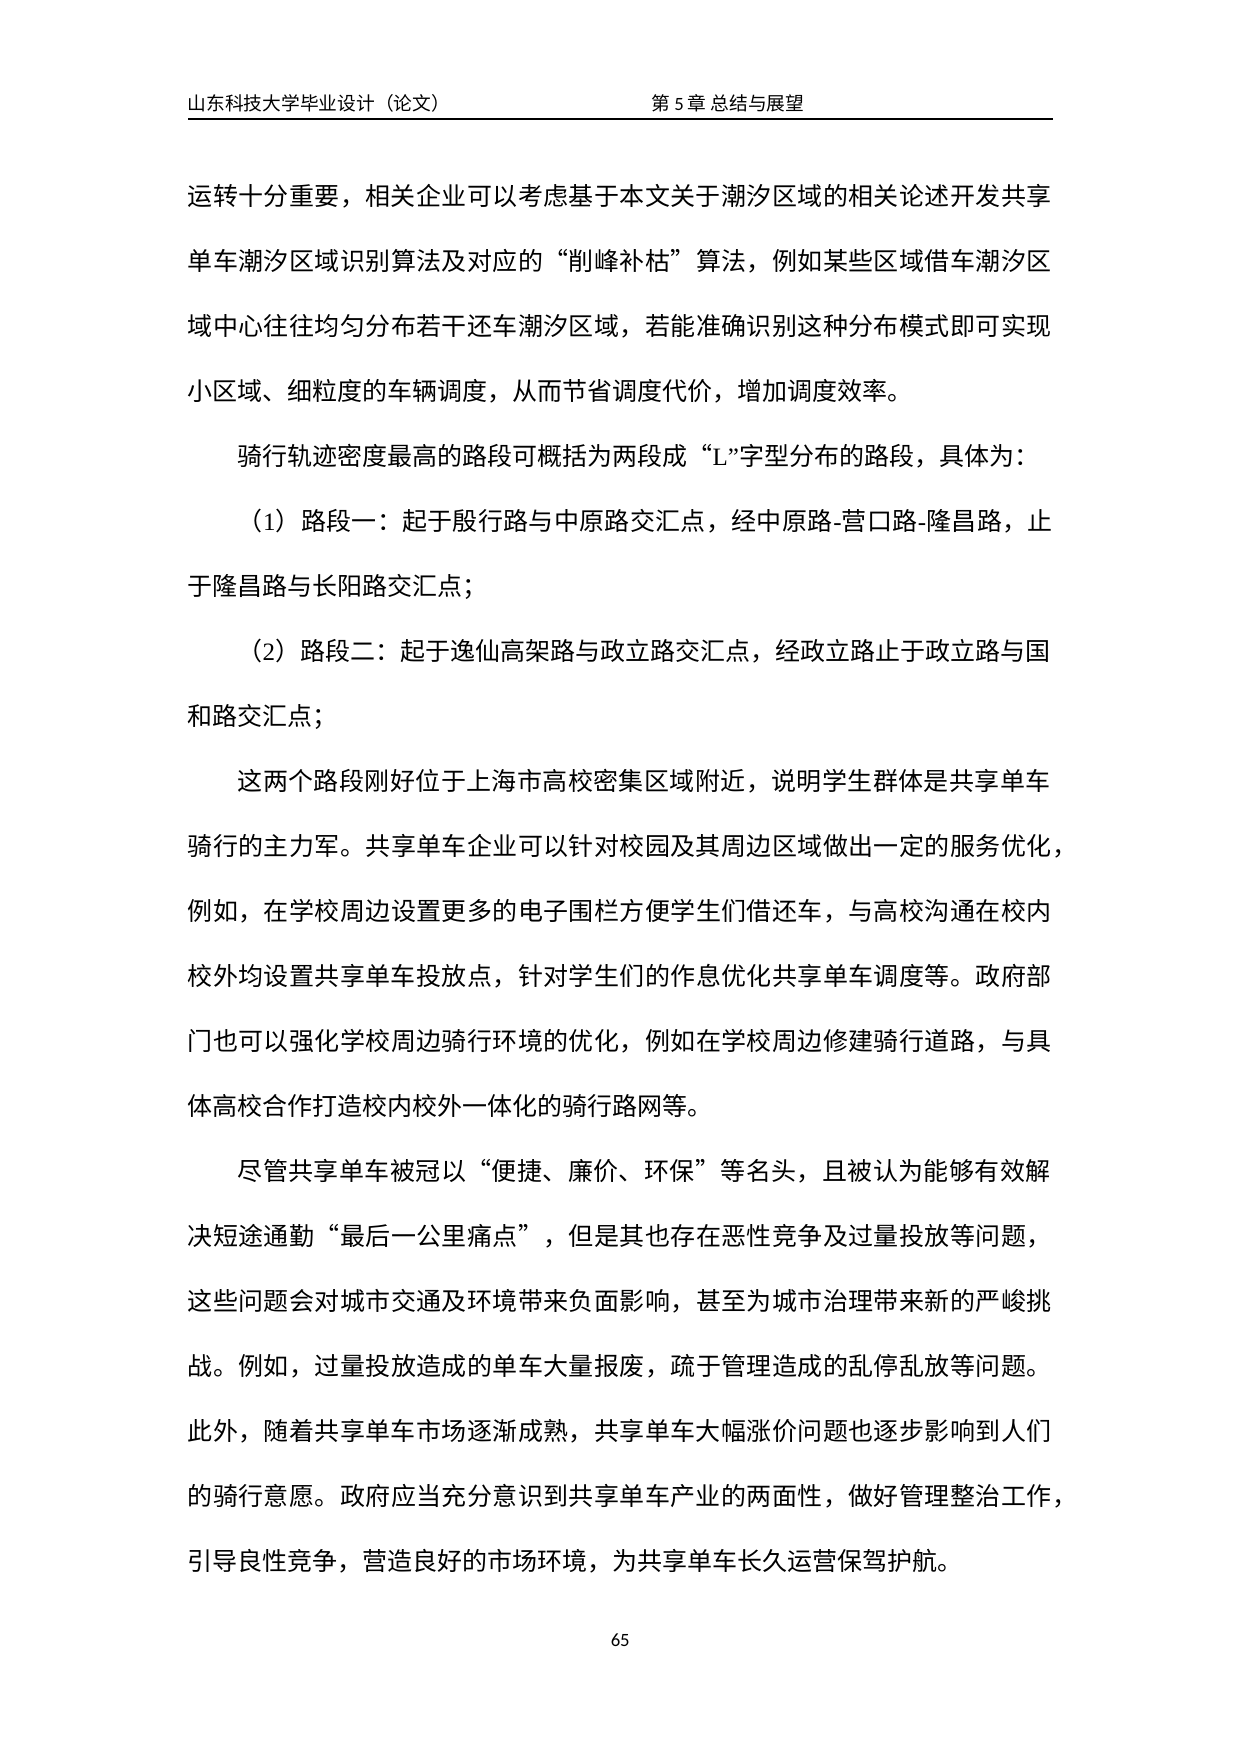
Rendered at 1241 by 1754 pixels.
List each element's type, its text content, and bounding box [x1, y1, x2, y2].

text （2）路段二：起于逸仙高架路与政立路交汇点，经政立路止于政立路与国和路交汇点； [187, 617, 1053, 747]
text 尽管共享单车被冠以“便捷、廉价、环保”等名头，且被认为能够有效解决短途通勤“最后一公里痛点”，但是其也存在恶性竞争及过量投放等问题，这些问题会对城市交通及环境带来负面影响，甚至为城市治理带来新的严峻挑战。例如，过量投放造成的单车大量报废，疏于管理造成的乱停乱放等问题。此外，随着共享单车市场逐渐成熟，共享单车大幅涨价问题也逐步影响到人们的骑行意愿。政府应当充分意识到共享单车产业的两面性，做好管理整治工作，引导良性竞争，营造良好的市场环境，为共享单车长久运营保驾护航。 [187, 1137, 1053, 1592]
text 骑行轨迹密度最高的路段可概括为两段成“L”字型分布的路段，具体为： [187, 422, 1053, 487]
text 这两个路段刚好位于上海市高校密集区域附近，说明学生群体是共享单车骑行的主力军。共享单车企业可以针对校园及其周边区域做出一定的服务优化，例如，在学校周边设置更多的电子围栏方便学生们借还车，与高校沟通在校内校外均设置共享单车投放点，针对学生们的作息优化共享单车调度等。政府部门也可以强化学校周边骑行环境的优化，例如在学校周边修建骑行道路，与具体高校合作打造校内校外一体化的骑行路网等。 [187, 747, 1053, 1137]
text （1）路段一：起于殷行路与中原路交汇点，经中原路-营口路-隆昌路，止于隆昌路与长阳路交汇点； [187, 487, 1053, 617]
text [187, 162, 1053, 422]
